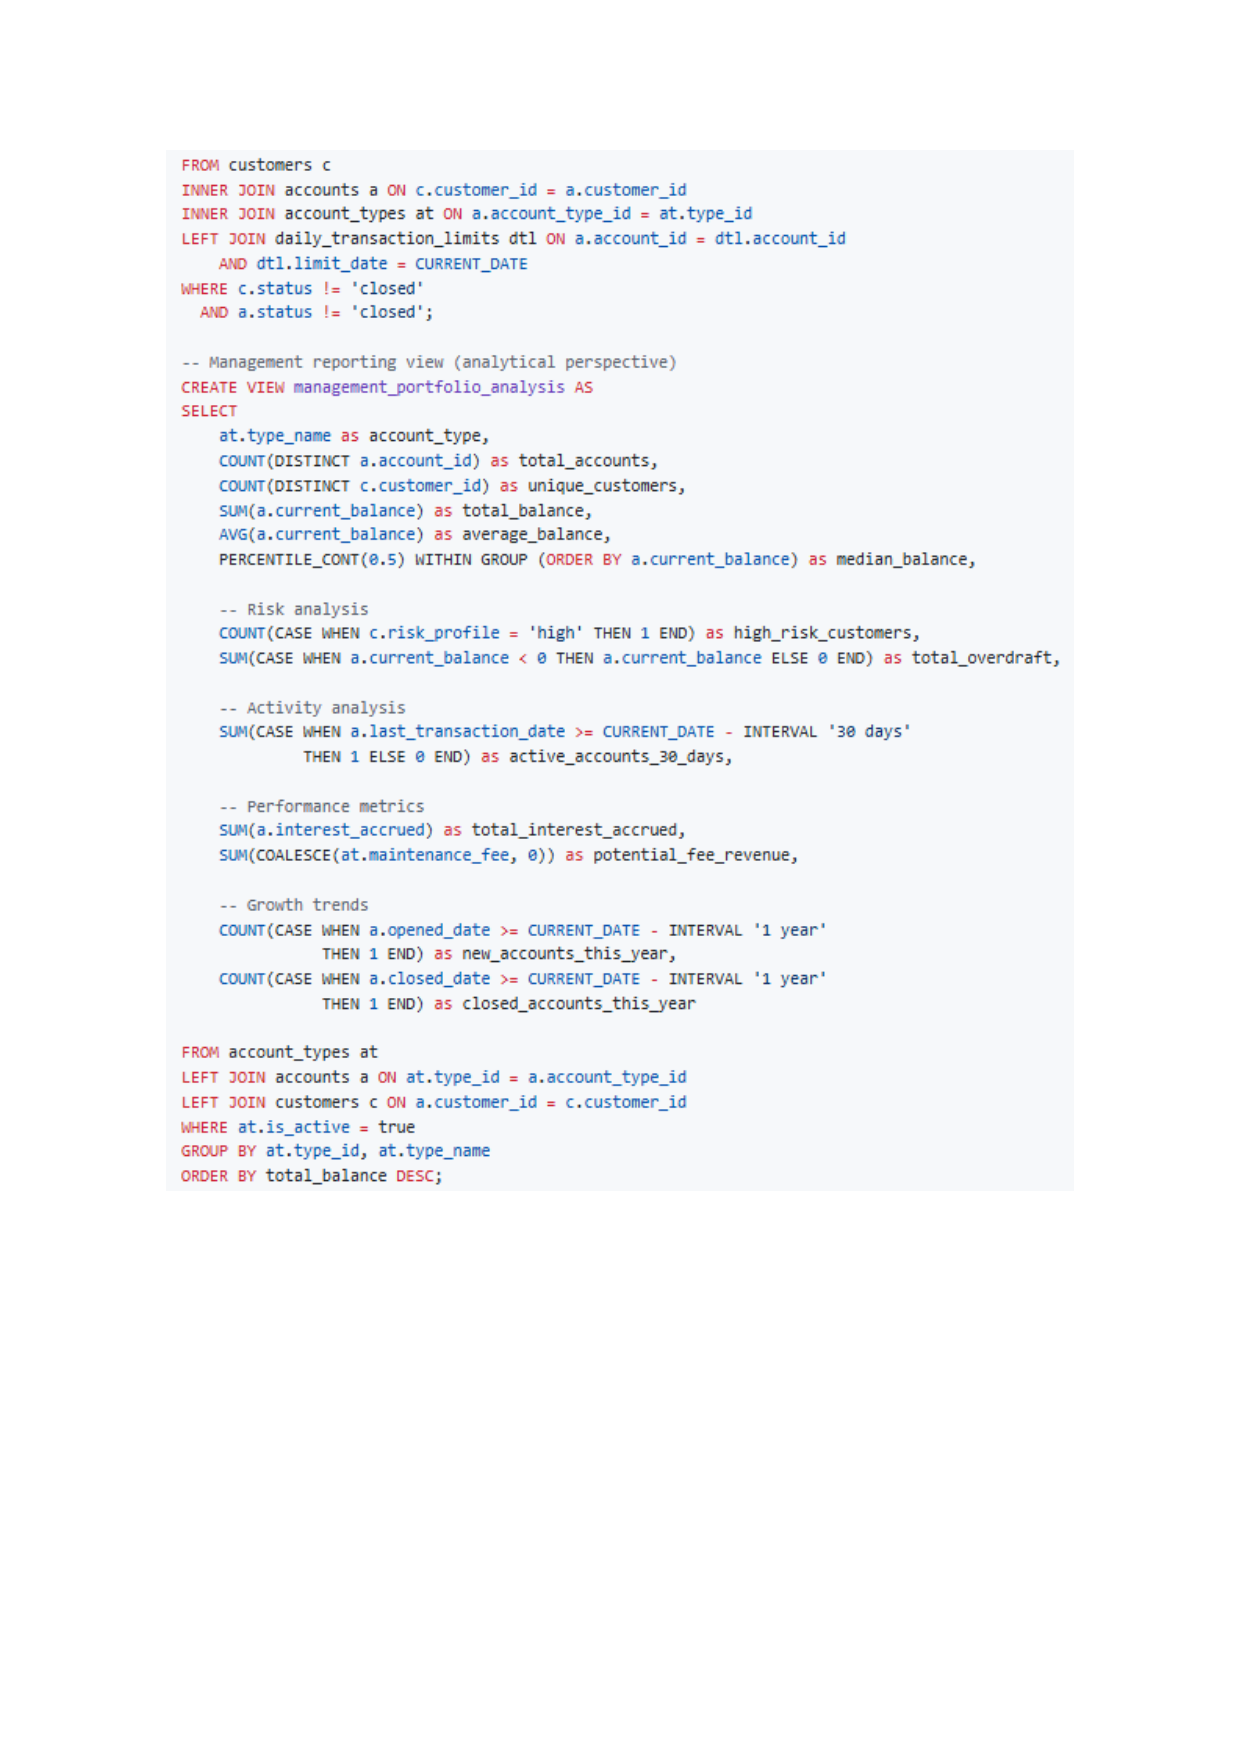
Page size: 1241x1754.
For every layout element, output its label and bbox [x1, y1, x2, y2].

picture [166, 150, 1074, 1191]
